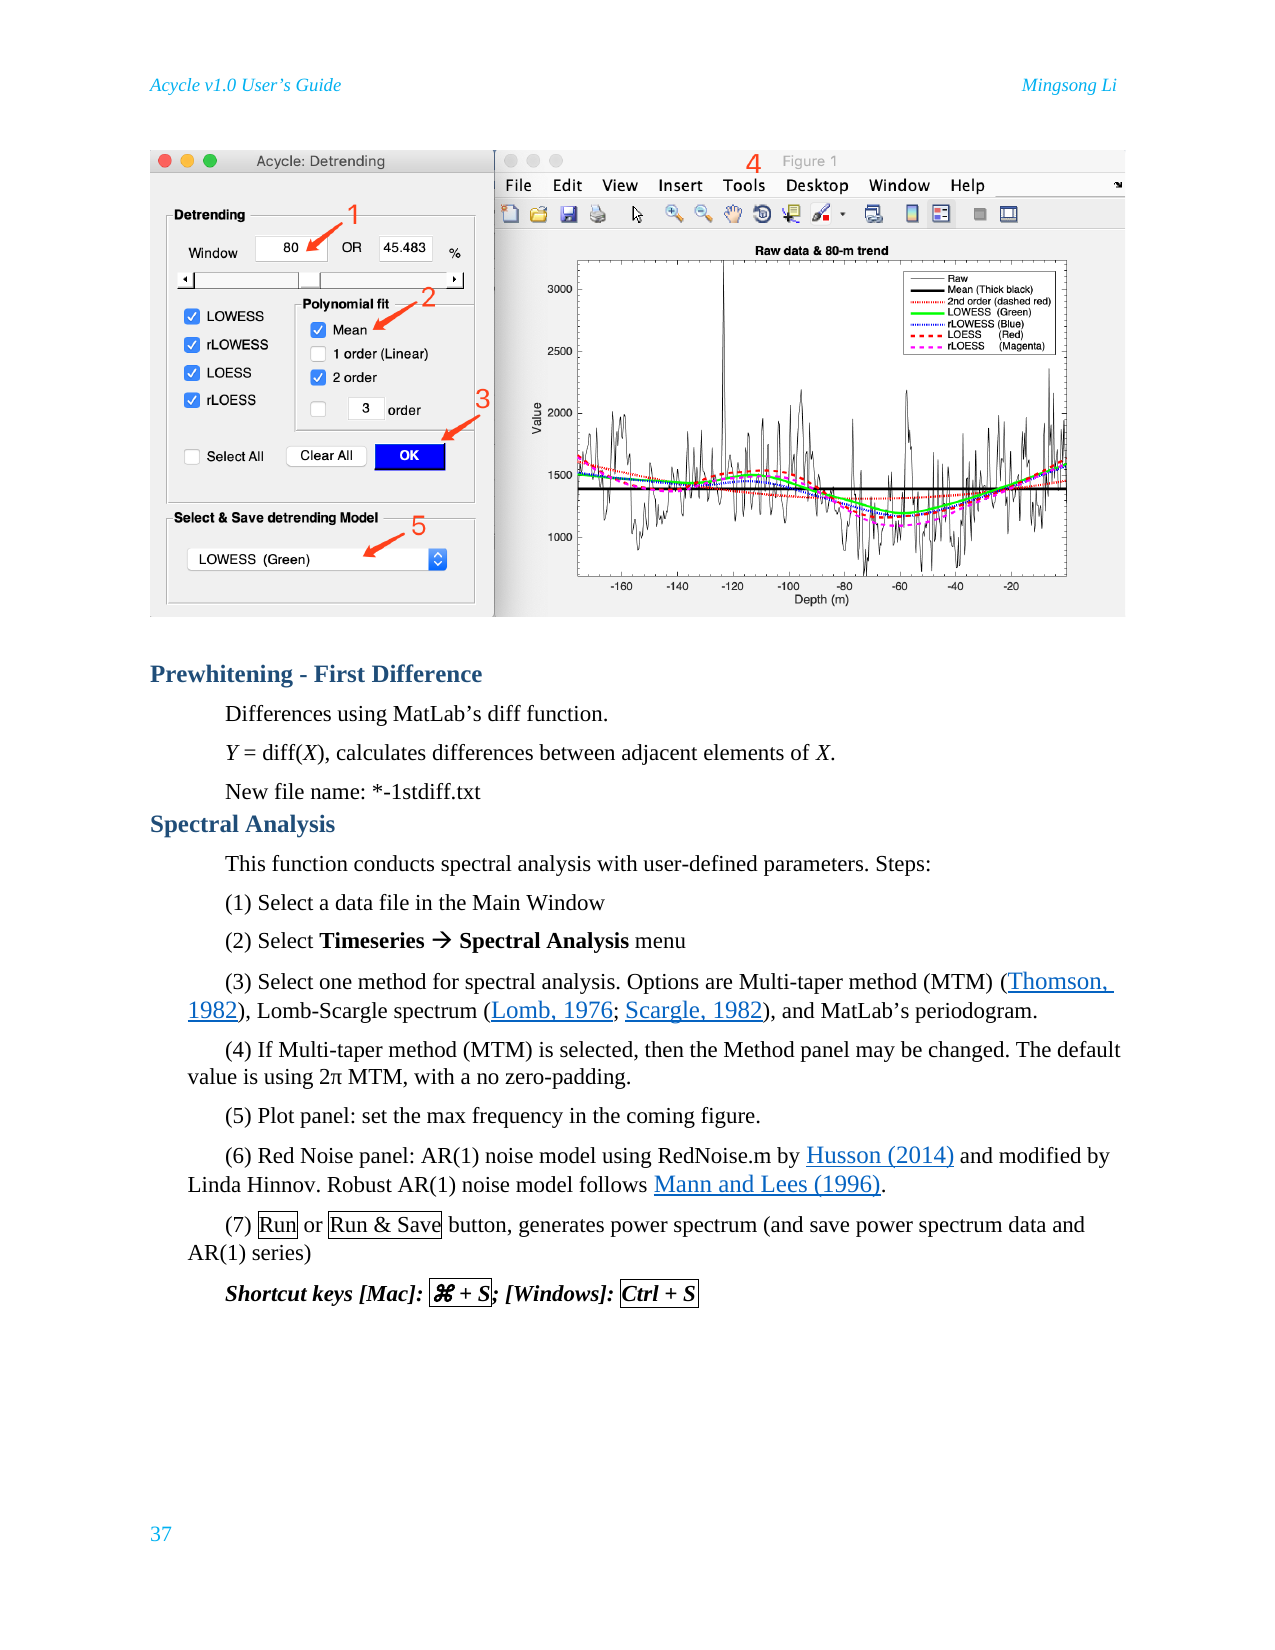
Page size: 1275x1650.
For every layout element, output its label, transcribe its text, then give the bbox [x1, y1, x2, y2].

text Shortcut keys [Mac]: ⌘ + S; [Windows]: Ctrl + S [187, 1278, 429, 1308]
text (2) Select Timeseries Spectral Analysis menu [187, 928, 1125, 954]
text New file name: *-1stdiff.txt [187, 778, 1125, 804]
text Shortcut keys [Mac]: ⌘ + S; [Windows]: Ctrl + S [430, 1278, 1125, 1308]
picture [150, 150, 1125, 617]
picture [151, 81, 157, 89]
text Y = diff(X), calculates differences between adjacent elements of X. [187, 739, 1125, 766]
subtitle Spectral Analysis [150, 809, 1125, 837]
text This function conducts spectral analysis with user-defined parameters. Steps: [187, 850, 1125, 876]
text Differences using MatLab’s diff function. [187, 700, 1125, 727]
text (6) Red Noise panel: AR(1) noise model using RedNoise.m by Husson (2014) and modified by Linda Hinnov. Robust AR(1) noise model follows Mann and Lees (1996). [187, 1141, 1125, 1198]
text (1) Select a data file in the Main Window [187, 889, 1125, 915]
subtitle Prewhitening - First Difference [150, 659, 1125, 688]
text (4) If Multi-taper method (MTM) is selected, then the Method panel may be changed. The default value is using 2π MTM, with a no zero-padding. [187, 1036, 1125, 1089]
text (7) Run or Run & Save button, generates power spectrum (and save power spectrum data and AR(1) series) [187, 1211, 1125, 1265]
text (5) Plot panel: set the max frequency in the coming figure. [187, 1102, 1125, 1128]
text (3) Select one method for spectral analysis. Options are Multi-taper method (MTM) (Thomson, 1982), Lomb-Scargle spectrum (Lomb, 1976; Scargle, 1982), and MatLab’s periodogram. [187, 966, 1125, 1024]
